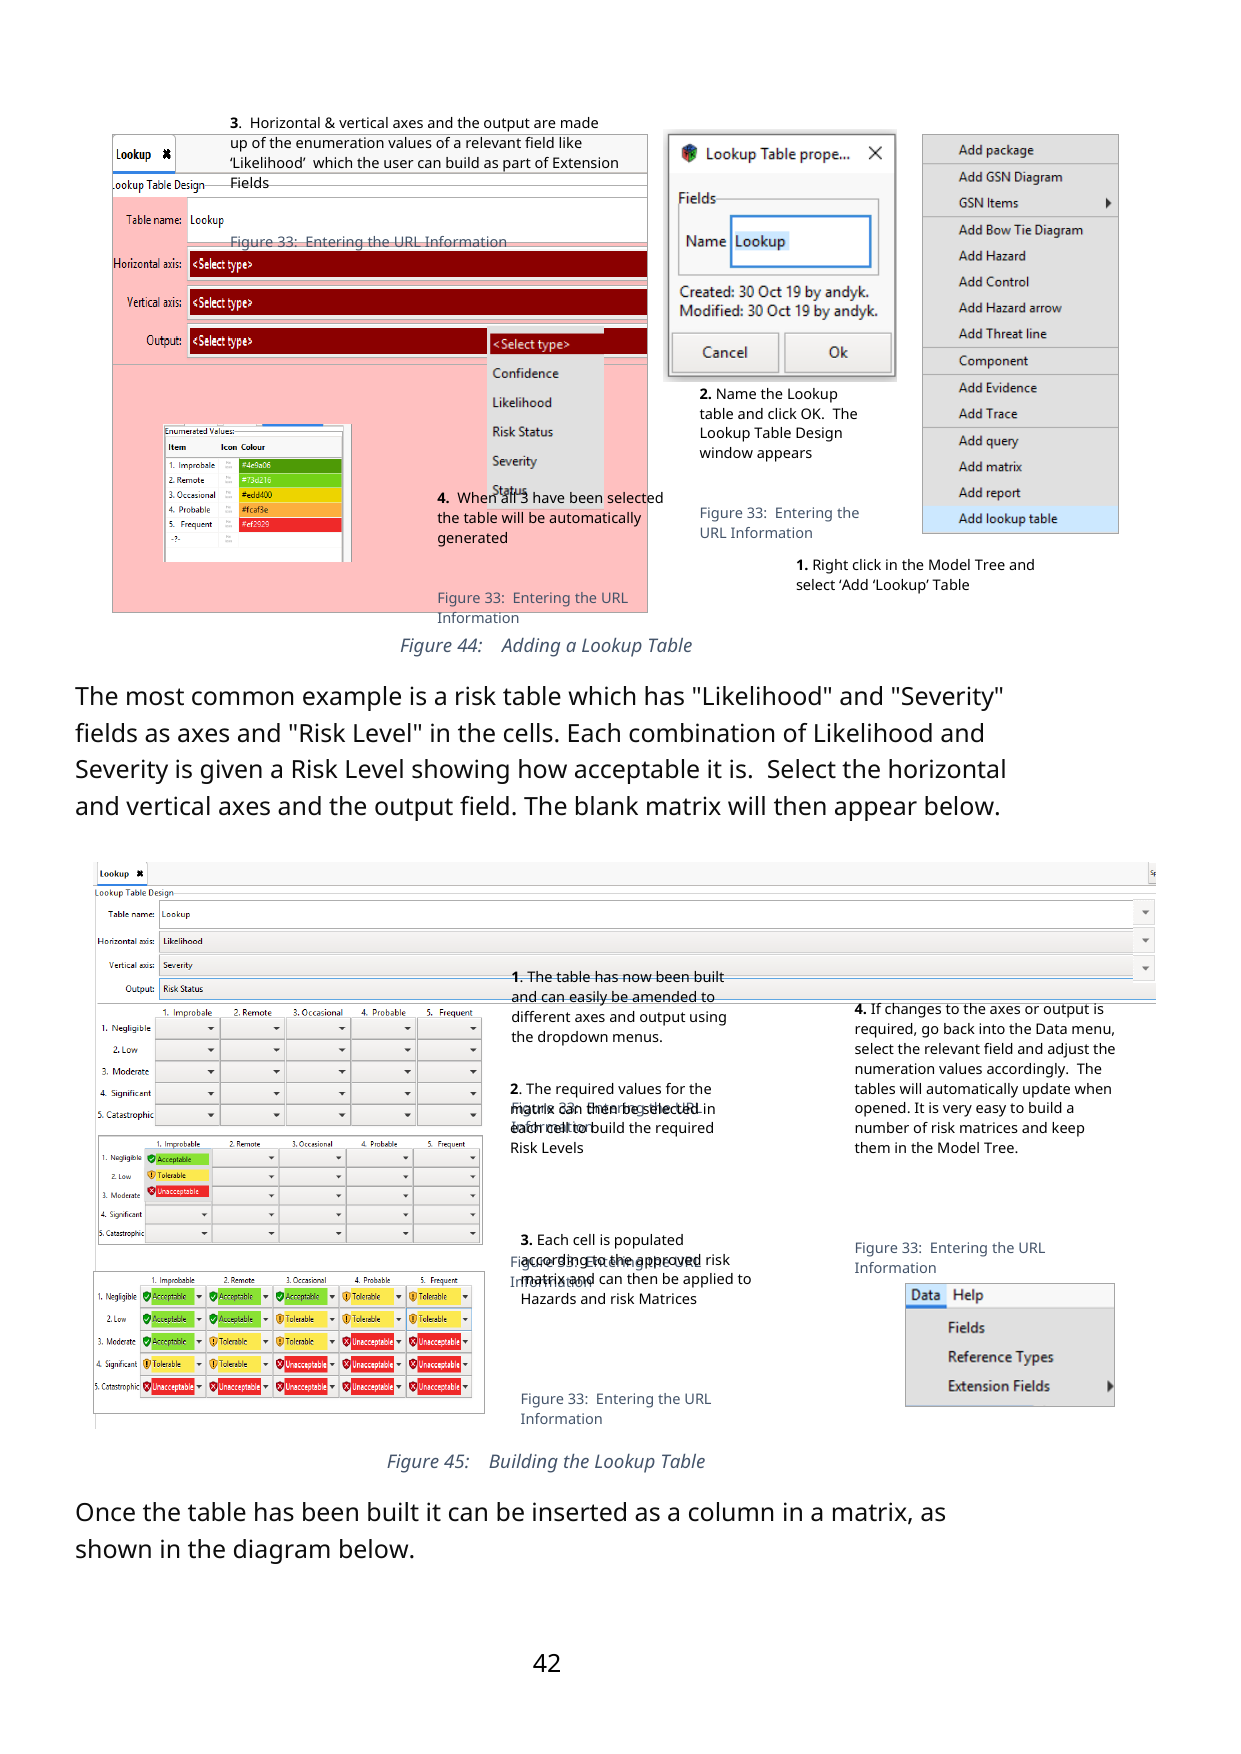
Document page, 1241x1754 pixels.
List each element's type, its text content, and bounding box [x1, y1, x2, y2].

picture [93, 862, 1156, 1429]
picture [94, 1272, 484, 1413]
text The most common example is a risk table which has "Likelihood" and "Severity" fields as axes and "Risk Level" in the cells. Each combination of Likelihood and Severity is given a Risk Level showing how acceptable it is. Select the horizontal and vertical axes and the output field. The blank matrix will then appear below. [75, 678, 1019, 823]
picture [923, 135, 1118, 533]
picture [663, 129, 897, 382]
text Figure 46: Building the Lookup Table [75, 1449, 1019, 1474]
picture [113, 135, 647, 612]
text Figure 45: Adding a Lookup Table [75, 632, 1019, 658]
text Once the table has been built it can be inserted as a column in a matrix, as shown in the diagram below. [75, 1495, 1019, 1566]
